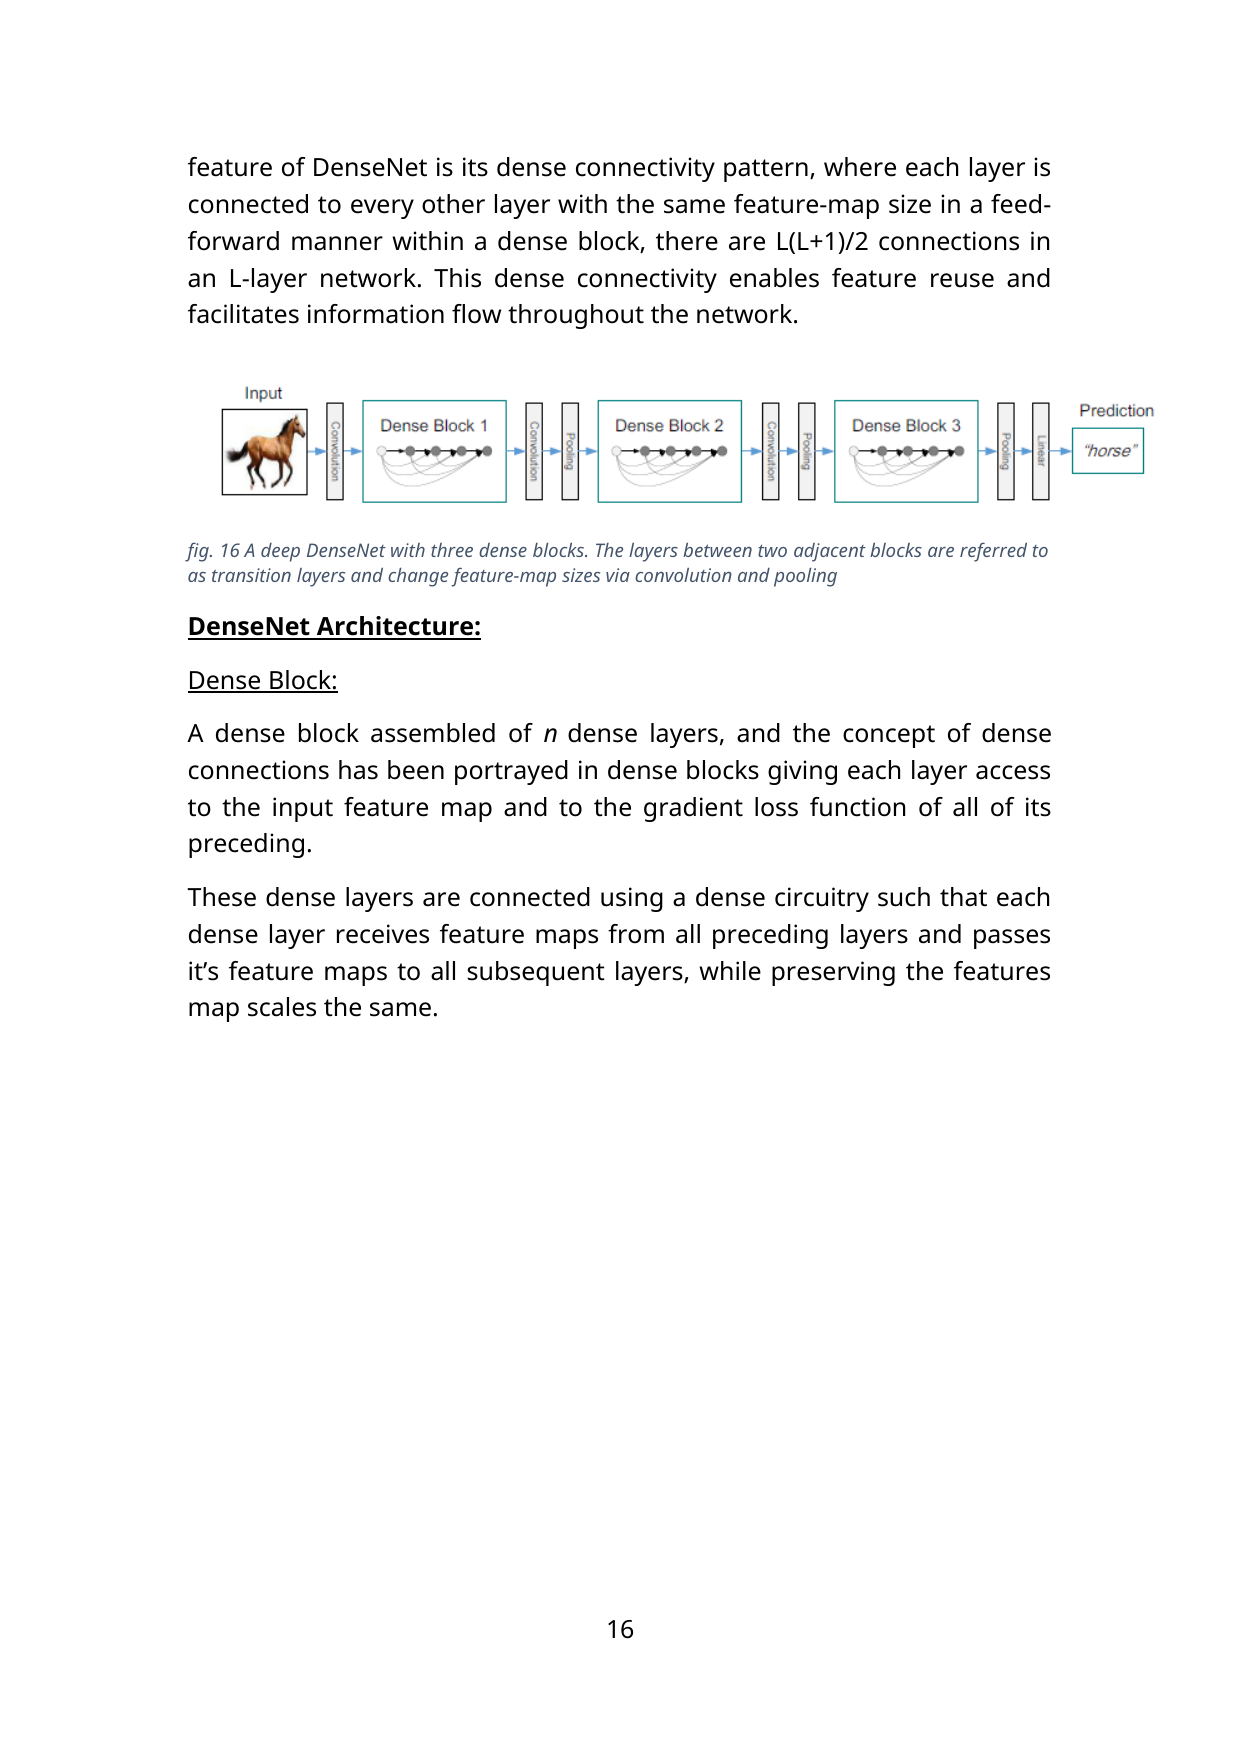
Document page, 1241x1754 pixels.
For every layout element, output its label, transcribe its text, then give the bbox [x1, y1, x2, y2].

text fig. 16 A deep DenseNet with three dense blocks. The layers between two adjacent blocks are referred to as transition layers and change feature-map sizes via convolution and pooling [187, 537, 1053, 588]
text DenseNet Architecture: [187, 609, 1053, 643]
text These dense layers are connected using a dense circuitry such that each dense layer receives feature maps from all preceding layers and passes it’s feature maps to all subsequent layers, while preserving the features map scales the same. [187, 879, 1053, 1024]
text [187, 150, 1053, 331]
text Dense Block: [187, 662, 1053, 696]
picture [187, 350, 1204, 518]
text A dense block assembled of n dense layers, and the concept of dense connections has been portrayed in dense blocks giving each layer access to the input feature map and to the gradient loss function of all of its preceding. [187, 716, 1053, 860]
